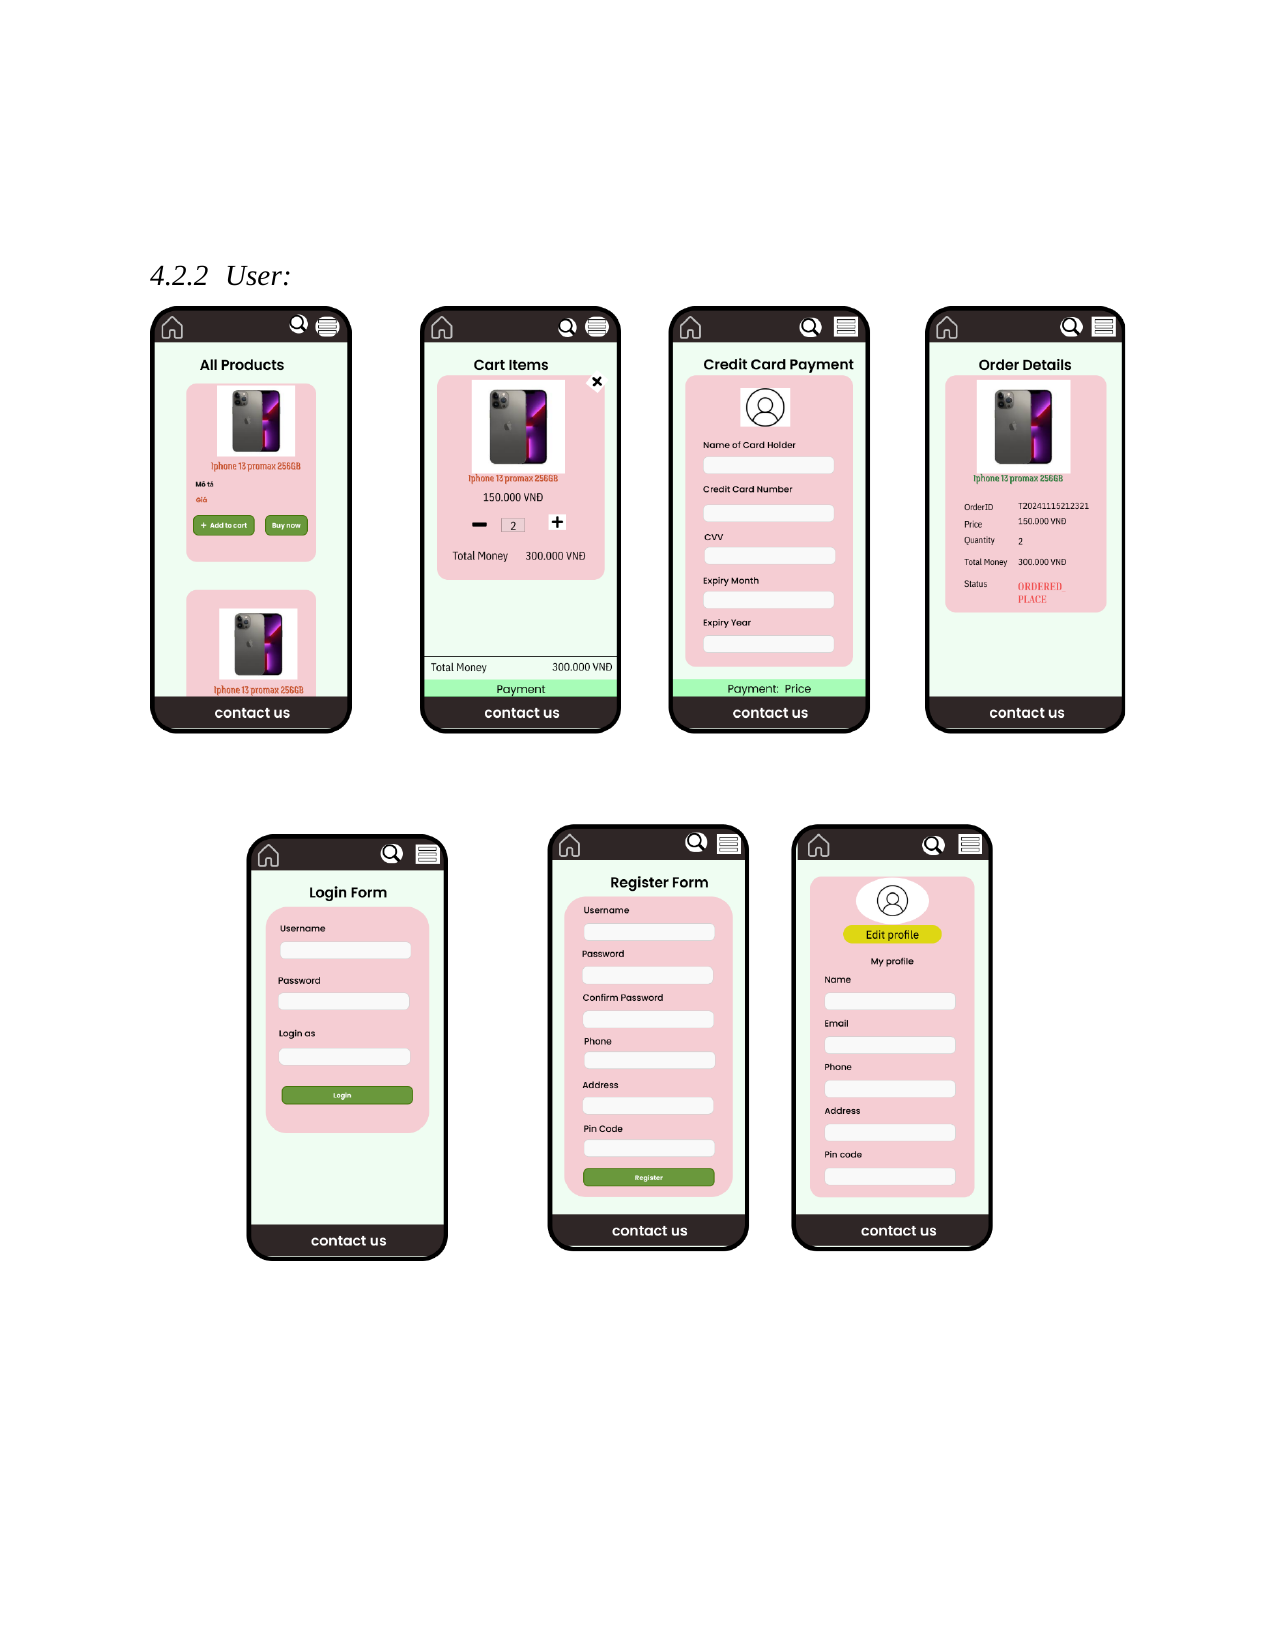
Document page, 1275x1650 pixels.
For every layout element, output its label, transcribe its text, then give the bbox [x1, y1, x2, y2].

picture [150, 306, 1125, 1261]
subtitle User: [150, 258, 1125, 291]
